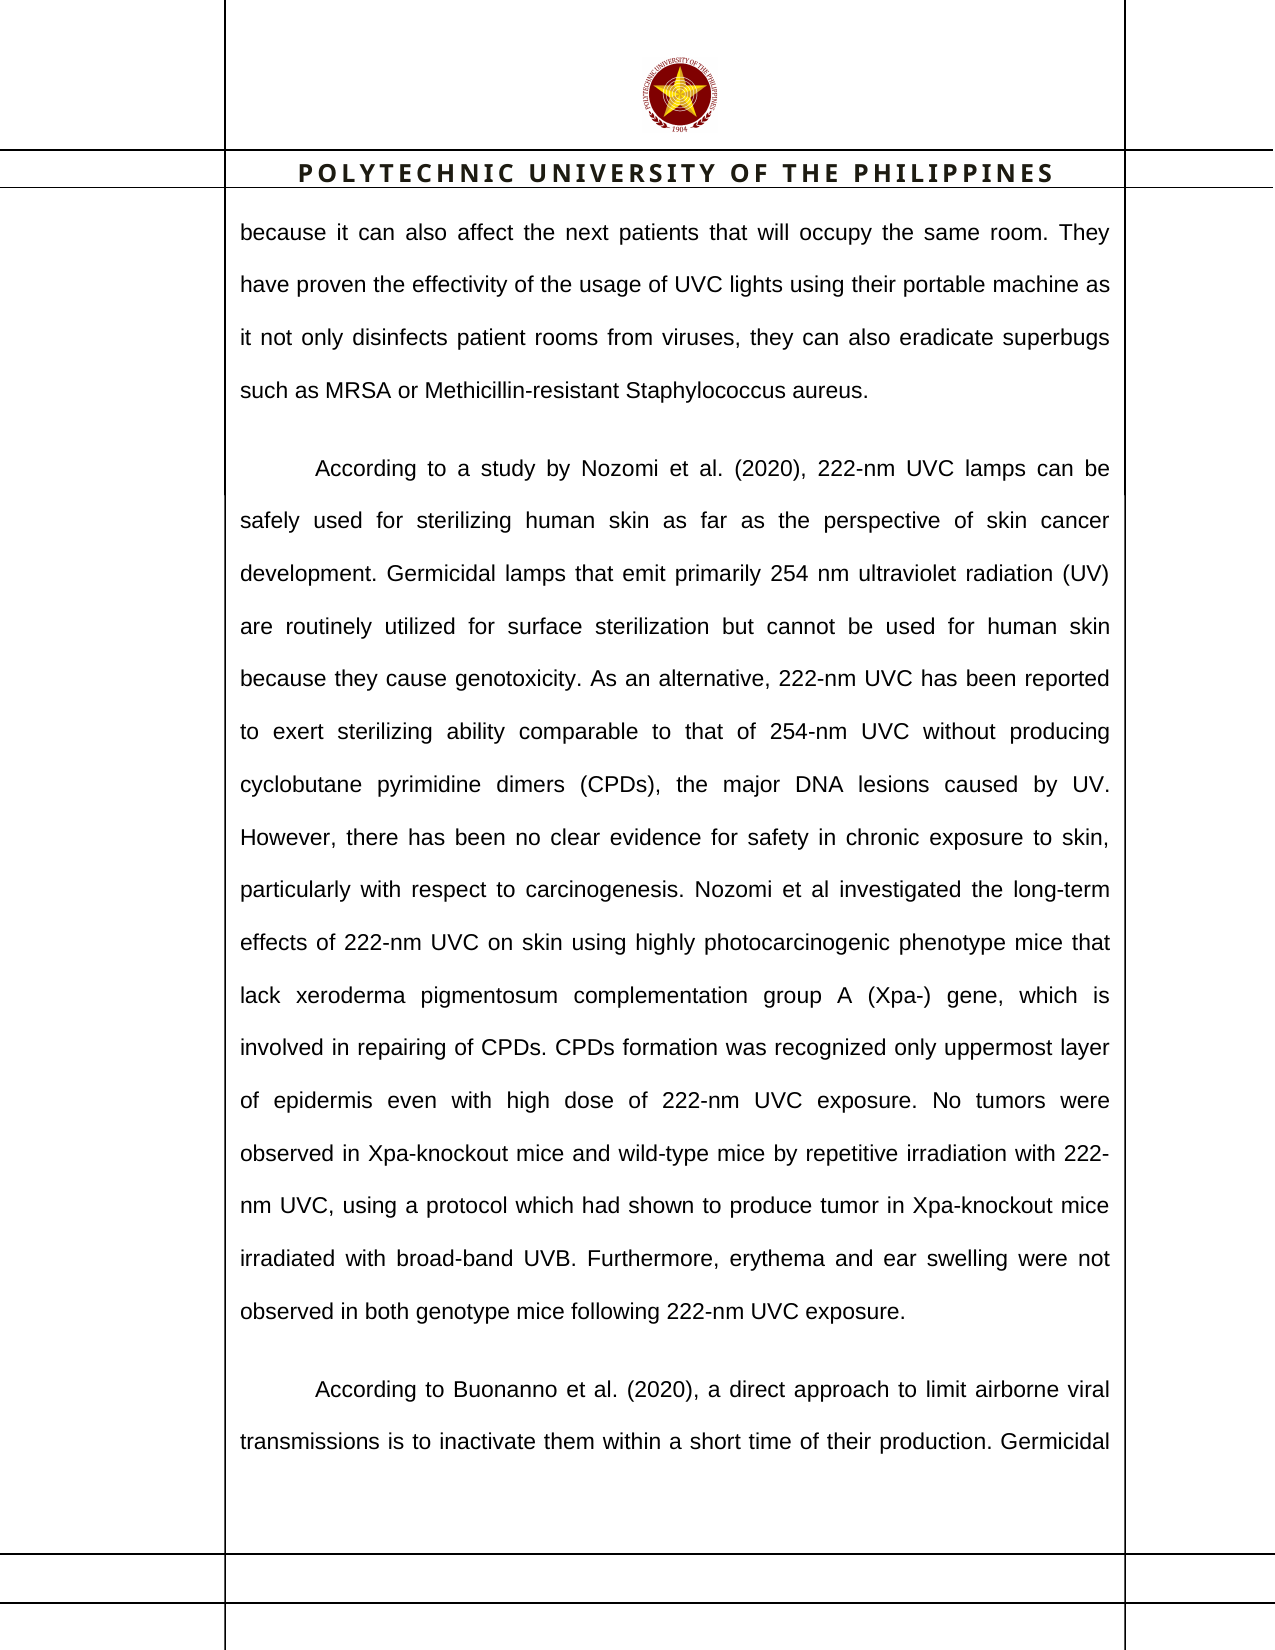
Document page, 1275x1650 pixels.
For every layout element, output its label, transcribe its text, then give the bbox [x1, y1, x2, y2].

text According to a study by Nozomi et al. (2020), 222-nm UVC lamps can be safely used for sterilizing human skin as far as the perspective of skin cancer development. Germicidal lamps that emit primarily 254 nm ultraviolet radiation (UV) are routinely utilized for surface sterilization but cannot be used for human skin because they cause genotoxicity. As an alternative, 222-nm UVC has been reported to exert sterilizing ability comparable to that of 254-nm UVC without producing cyclobutane pyrimidine dimers (CPDs), the major DNA lesions caused by UV. However, there has been no clear evidence for safety in chronic exposure to skin, particularly with respect to carcinogenesis. Nozomi et al investigated the long-term effects of 222-nm UVC on skin using highly photocarcinogenic phenotype mice that lack xeroderma pigmentosum complementation group A (Xpa-) gene, which is involved in repairing of CPDs. CPDs formation was recognized only uppermost layer of epidermis even with high dose of 222-nm UVC exposure. No tumors were observed in Xpa-knockout mice and wild-type mice by repetitive irradiation with 222-nm UVC, using a protocol which had shown to produce tumor in Xpa-knockout mice irradiated with broad-band UVB. Furthermore, erythema and ear swelling were not observed in both genotype mice following 222-nm UVC exposure. [240, 454, 1111, 1324]
picture [642, 57, 718, 133]
